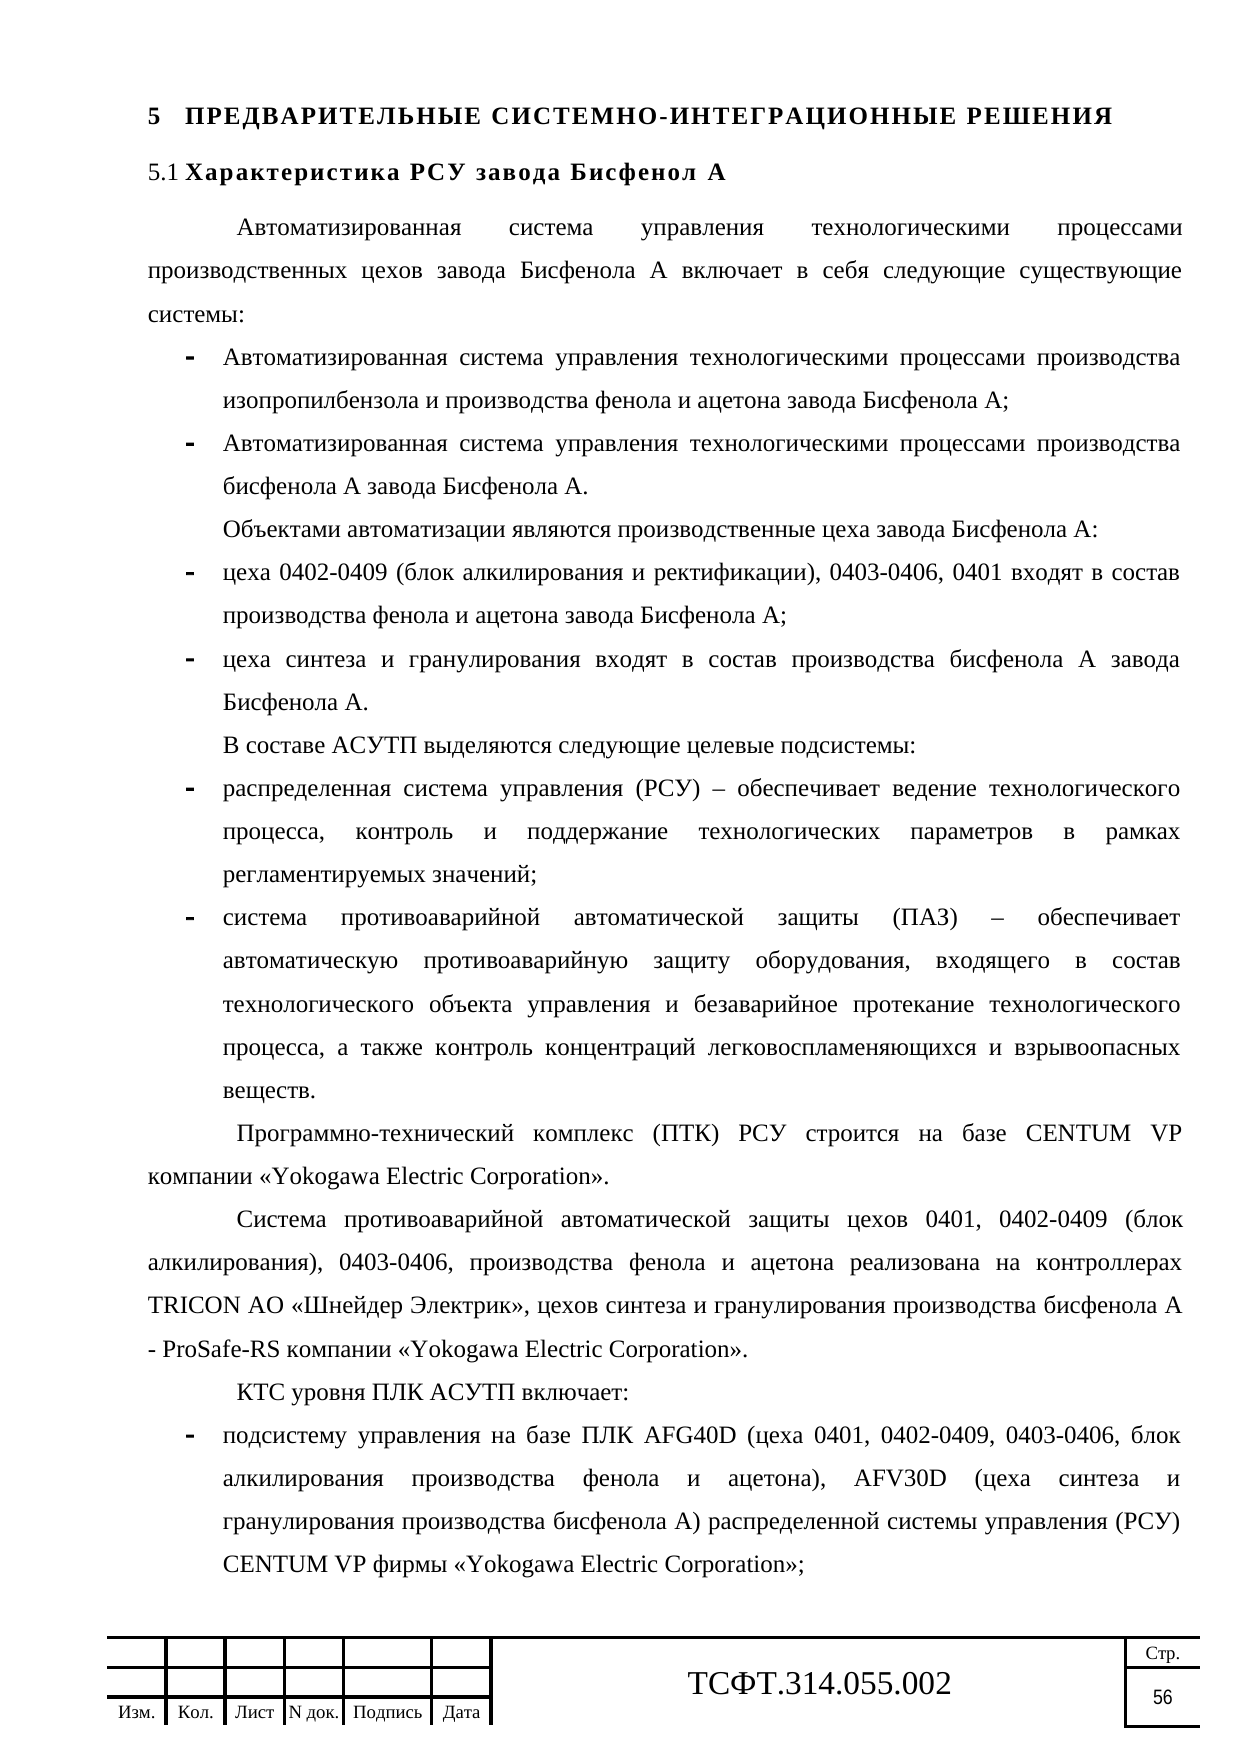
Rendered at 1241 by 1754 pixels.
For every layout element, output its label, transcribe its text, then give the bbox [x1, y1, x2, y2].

text Автоматизированная система управления технологическими процессами производства изопропилбензола и производства фенола и ацетона завода Бисфенола А; [186, 342, 1181, 414]
text Система противоаварийной автоматической защиты цехов 0401, 0402-0409 (блок алкилирования), 0403-0406, производства фенола и ацетона реализована на контроллерах TRICON АО «Шнейдер Электрик», цехов синтеза и гранулирования производства бисфенола А - ProSafe-RS компании «Yokogawa Electric Corporation». [148, 1204, 1183, 1362]
text Автоматизированная система управления технологическими процессами производственных цехов завода Бисфенола А включает в себя следующие существующие системы: [148, 212, 1183, 327]
list В составе АСУТП выделяются следующие целевые подсистемы: [223, 730, 1181, 759]
text Программно-технический комплекс (ПТК) РСУ строится на базе CENTUM VP компании «Yokogawa Electric Corporation». [148, 1118, 1183, 1190]
list Объектами автоматизации являются производственные цеха завода Бисфенола А: [223, 514, 1181, 543]
subtitle Характеристика РСУ завода Бисфенол А [148, 157, 1181, 186]
text система противоаварийной автоматической защиты (ПАЗ) – обеспечивает автоматическую противоаварийную защиту оборудования, входящего в состав технологического объекта управления и безаварийное протекание технологического процесса, а также контроль концентраций легковоспламеняющихся и взрывоопасных веществ. [186, 902, 1181, 1104]
subtitle Предварительные системно-интеграционные решения [148, 101, 1181, 130]
text цеха синтеза и гранулирования входят в состав производства бисфенола А завода Бисфенола А. [186, 644, 1181, 716]
text КТС уровня ПЛК АСУТП включает: [148, 1377, 1183, 1406]
text Автоматизированная система управления технологическими процессами производства бисфенола А завода Бисфенола А. [186, 428, 1181, 500]
text цеха 0402-0409 (блок алкилирования и ректификации), 0403-0406, 0401 входят в состав производства фенола и ацетона завода Бисфенола А; [186, 557, 1181, 629]
text распределенная система управления (РСУ) – обеспечивает ведение технологического процесса, контроль и поддержание технологических параметров в рамках регламентируемых значений; [186, 773, 1181, 888]
text подсистему управления на базе ПЛК AFG40D (цеха 0401, 0402-0409, 0403-0406, блок алкилирования производства фенола и ацетона), AFV30D (цеха синтеза и гранулирования производства бисфенола А) распределенной системы управления (РСУ) CENTUM VP фирмы «Yokogawa Electric Corporation»; [186, 1420, 1181, 1578]
